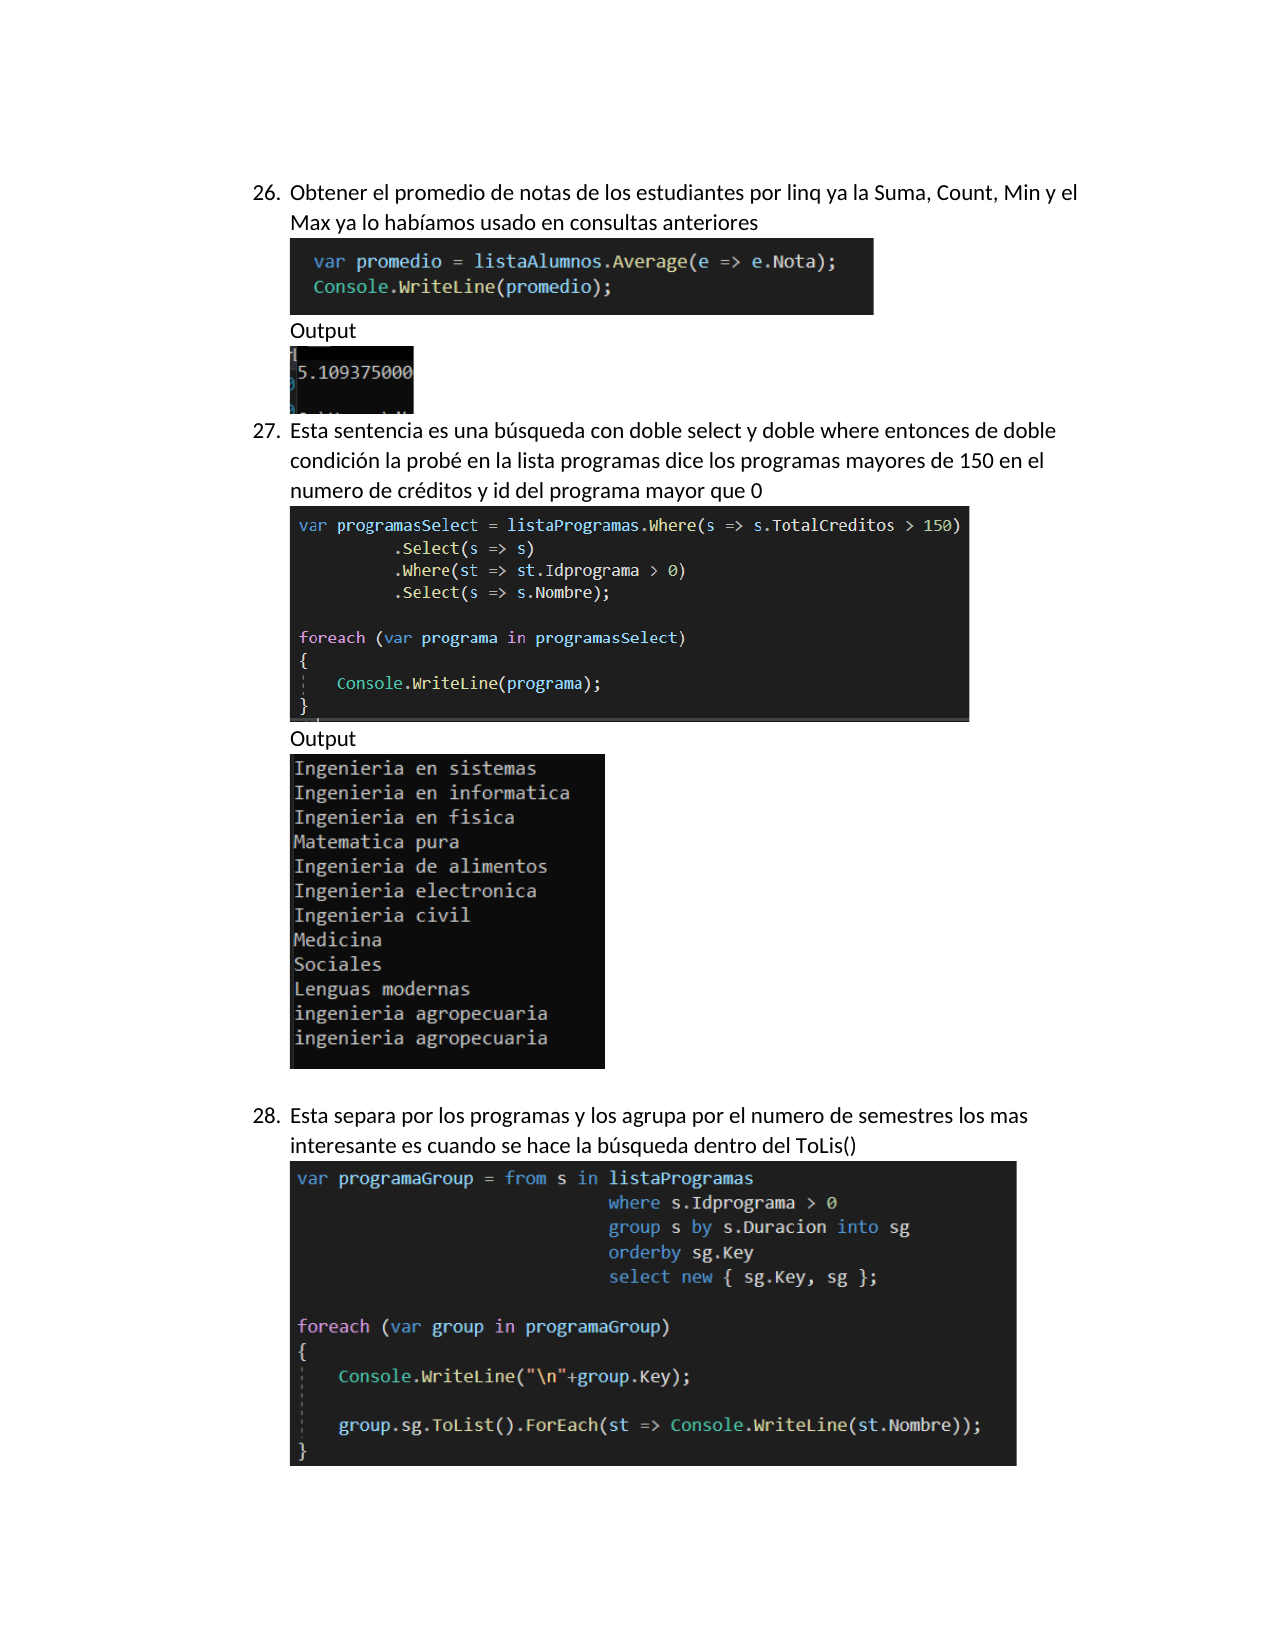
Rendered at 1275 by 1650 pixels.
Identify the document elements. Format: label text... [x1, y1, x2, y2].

list Esta separa por los programas y los agrupa por el numero de semestres los mas interesante es cuando se hace la búsqueda dentro del ToLis() [252, 1101, 1098, 1159]
picture [289, 238, 874, 315]
picture [289, 346, 414, 414]
picture [289, 754, 605, 1069]
picture [289, 1161, 1017, 1466]
list Output [290, 724, 1098, 752]
picture [289, 506, 970, 722]
list Obtener el promedio de notas de los estudiantes por linq ya la Suma, Count, Min y el Max ya lo habíamos usado en consultas anteriores [252, 178, 1098, 236]
list Esta sentencia es una búsqueda con doble select y doble where entonces de doble condición la probé en la lista programas dice los programas mayores de 150 en el numero de créditos y id del programa mayor que 0 [252, 416, 1098, 504]
list Output [290, 316, 1098, 344]
